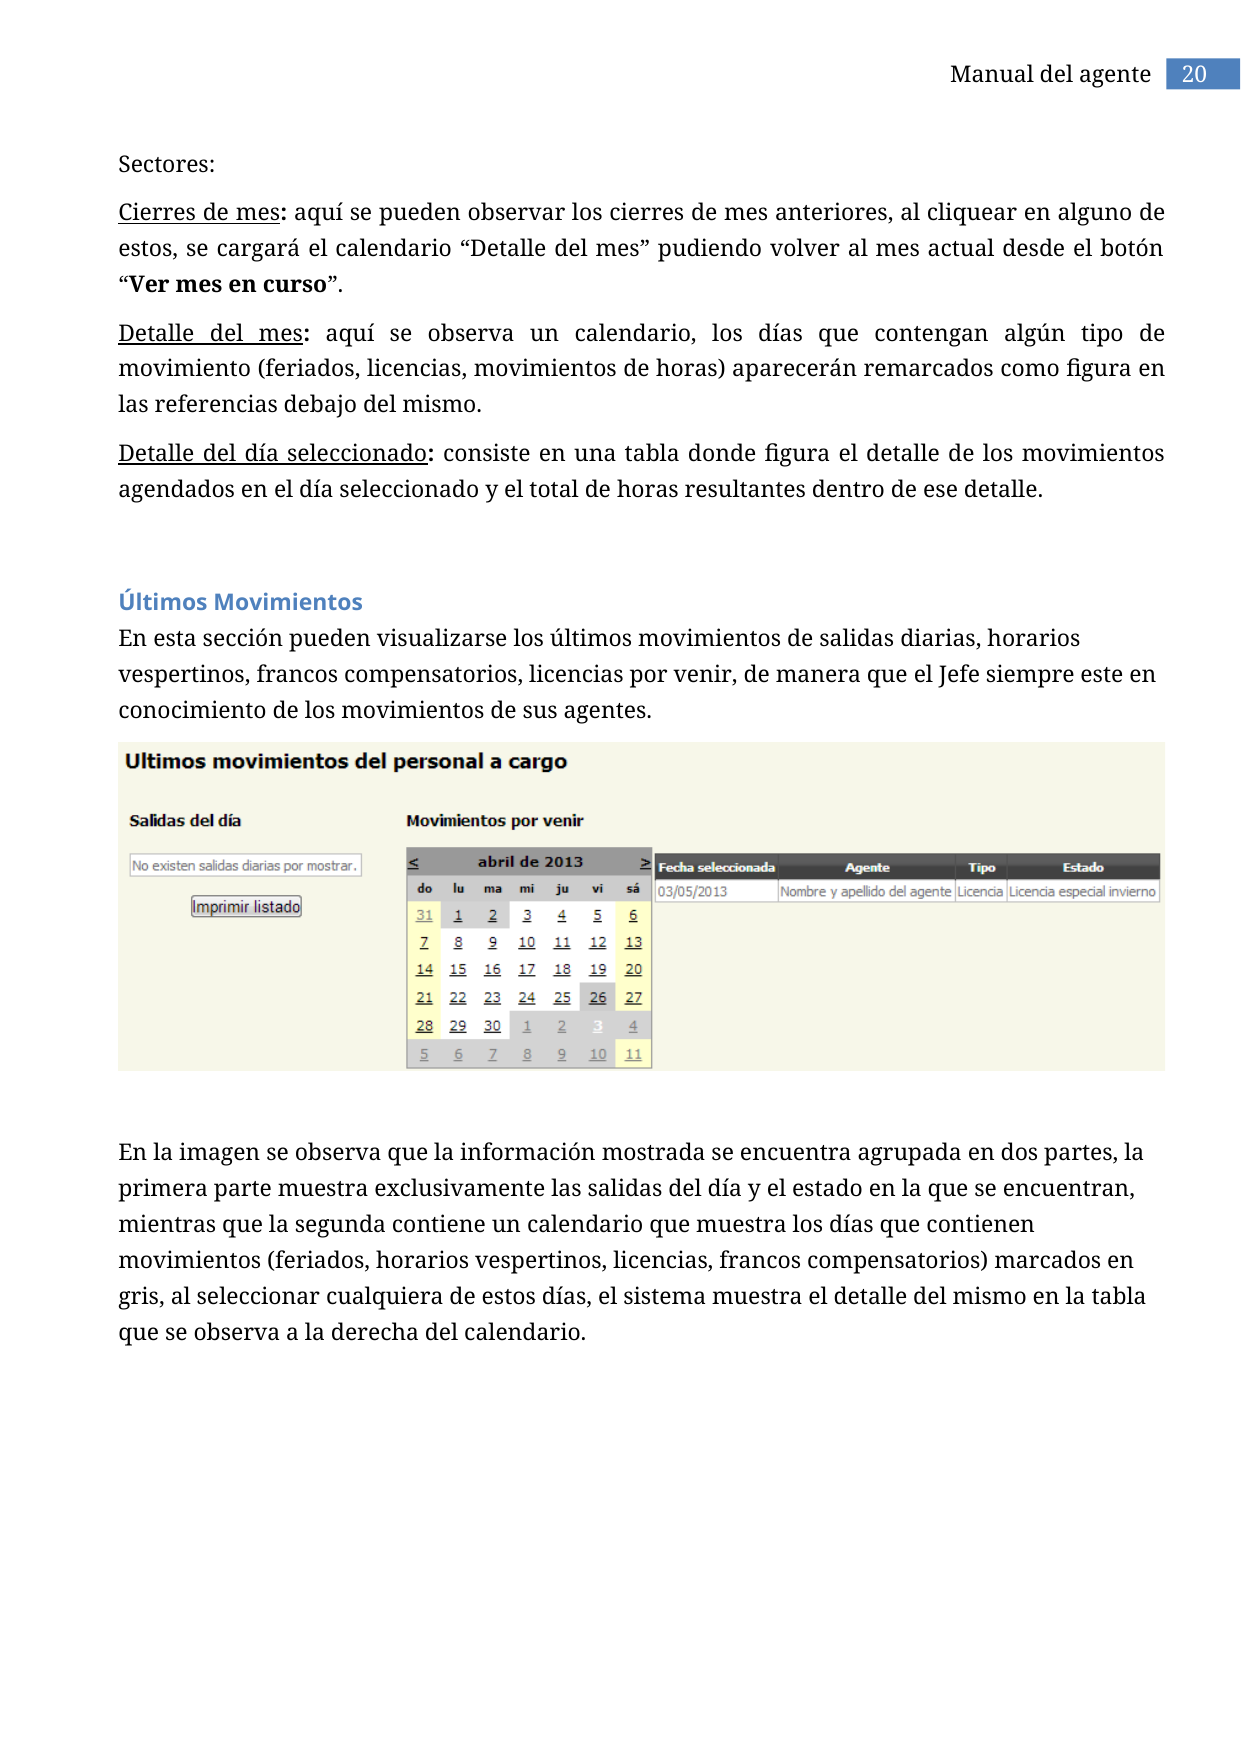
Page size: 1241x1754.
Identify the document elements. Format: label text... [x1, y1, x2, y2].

text En la imagen se observa que la información mostrada se encuentra agrupada en dos partes, la primera parte muestra exclusivamente las salidas del día y el estado en la que se encuentran, mientras que la segunda contiene un calendario que muestra los días que contienen movimientos (feriados, horarios vespertinos, licencias, francos compensatorios) marcados en gris, al seleccionar cualquiera de estos días, el sistema muestra el detalle del mismo en la tabla que se observa a la derecha del calendario. [118, 1136, 1166, 1347]
subtitle Últimos Movimientos [118, 586, 1166, 617]
text Detalle del día seleccionado: consiste en una tabla donde figura el detalle de los movimientos agendados en el día seleccionado y el total de horas resultantes dentro de ese detalle. [118, 437, 1166, 504]
text En esta sección pueden visualizarse los últimos movimientos de salidas diarias, horarios vespertinos, francos compensatorios, licencias por venir, de manera que el Jefe siempre este en conocimiento de los movimientos de sus agentes. [118, 622, 1166, 725]
text Detalle del mes: aquí se observa un calendario, los días que contengan algún tipo de movimiento (feriados, licencias, movimientos de horas) aparecerán remarcados como figura en las referencias debajo del mismo. [118, 316, 1166, 419]
text Sectores: [118, 148, 1166, 179]
picture [118, 742, 1166, 1071]
text Cierres de mes: aquí se pueden observar los cierres de mes anteriores, al cliquear en alguno de estos, se cargará el calendario “Detalle del mes” pudiendo volver al mes actual desde el botón “Ver mes en curso”. [118, 196, 1166, 299]
